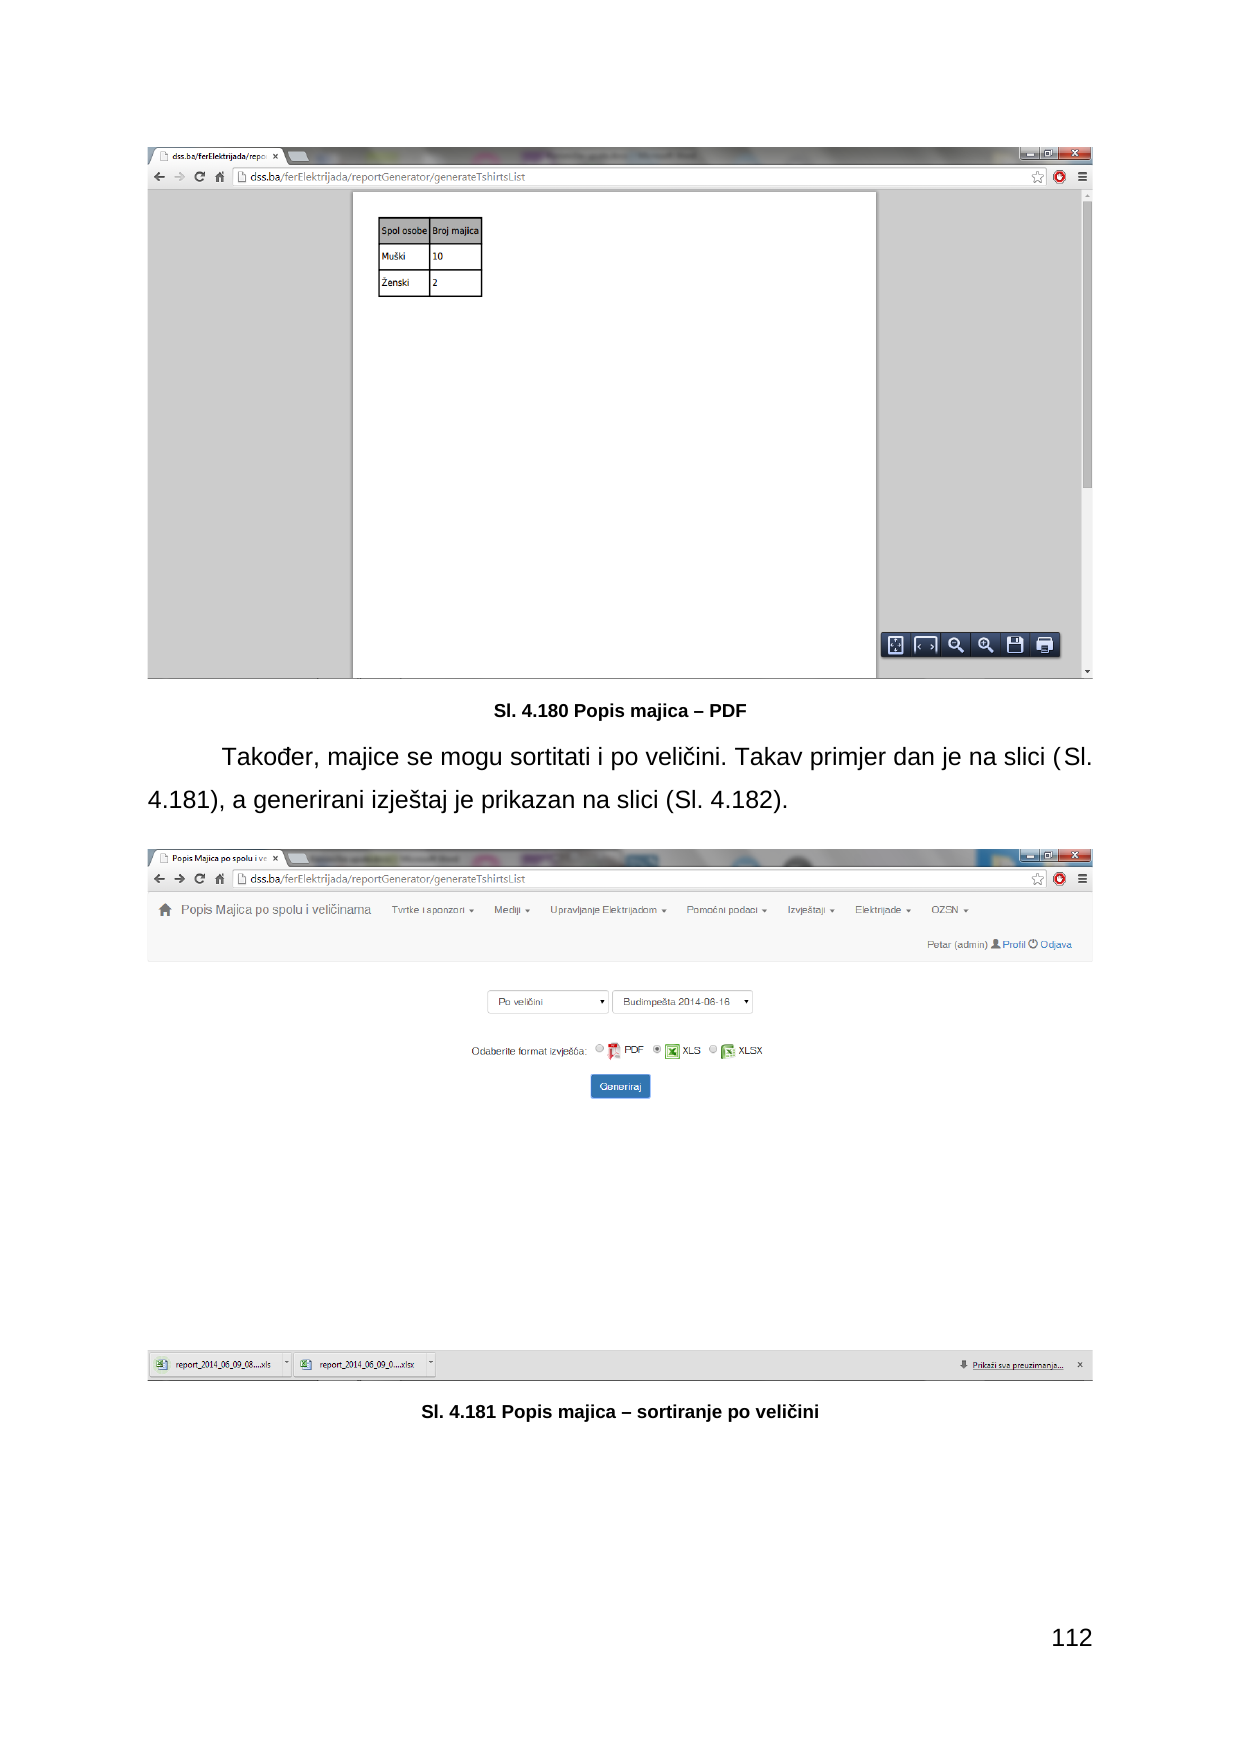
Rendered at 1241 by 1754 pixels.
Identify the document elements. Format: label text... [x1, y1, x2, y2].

picture [147, 849, 1093, 1381]
picture [147, 147, 1093, 679]
